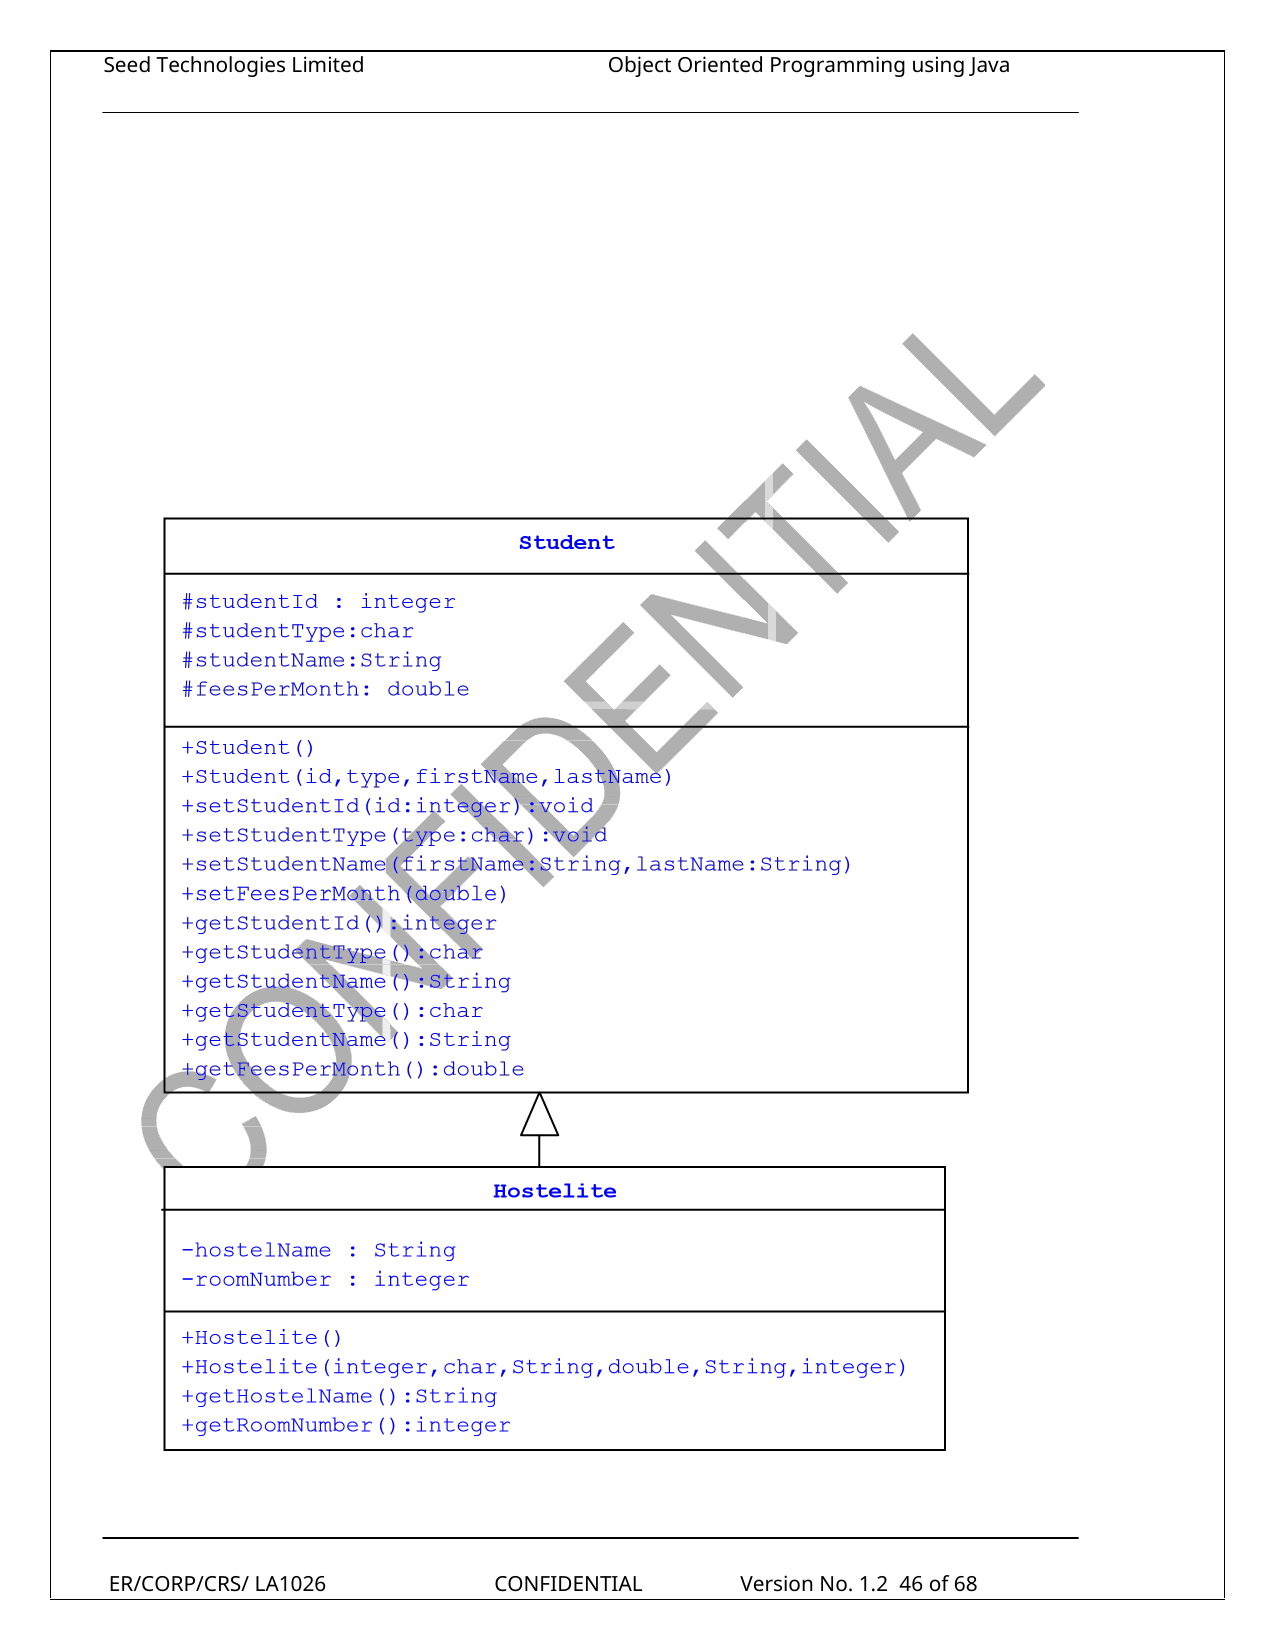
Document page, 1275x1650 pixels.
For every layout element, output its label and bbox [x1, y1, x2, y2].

picture [140, 332, 1046, 1451]
